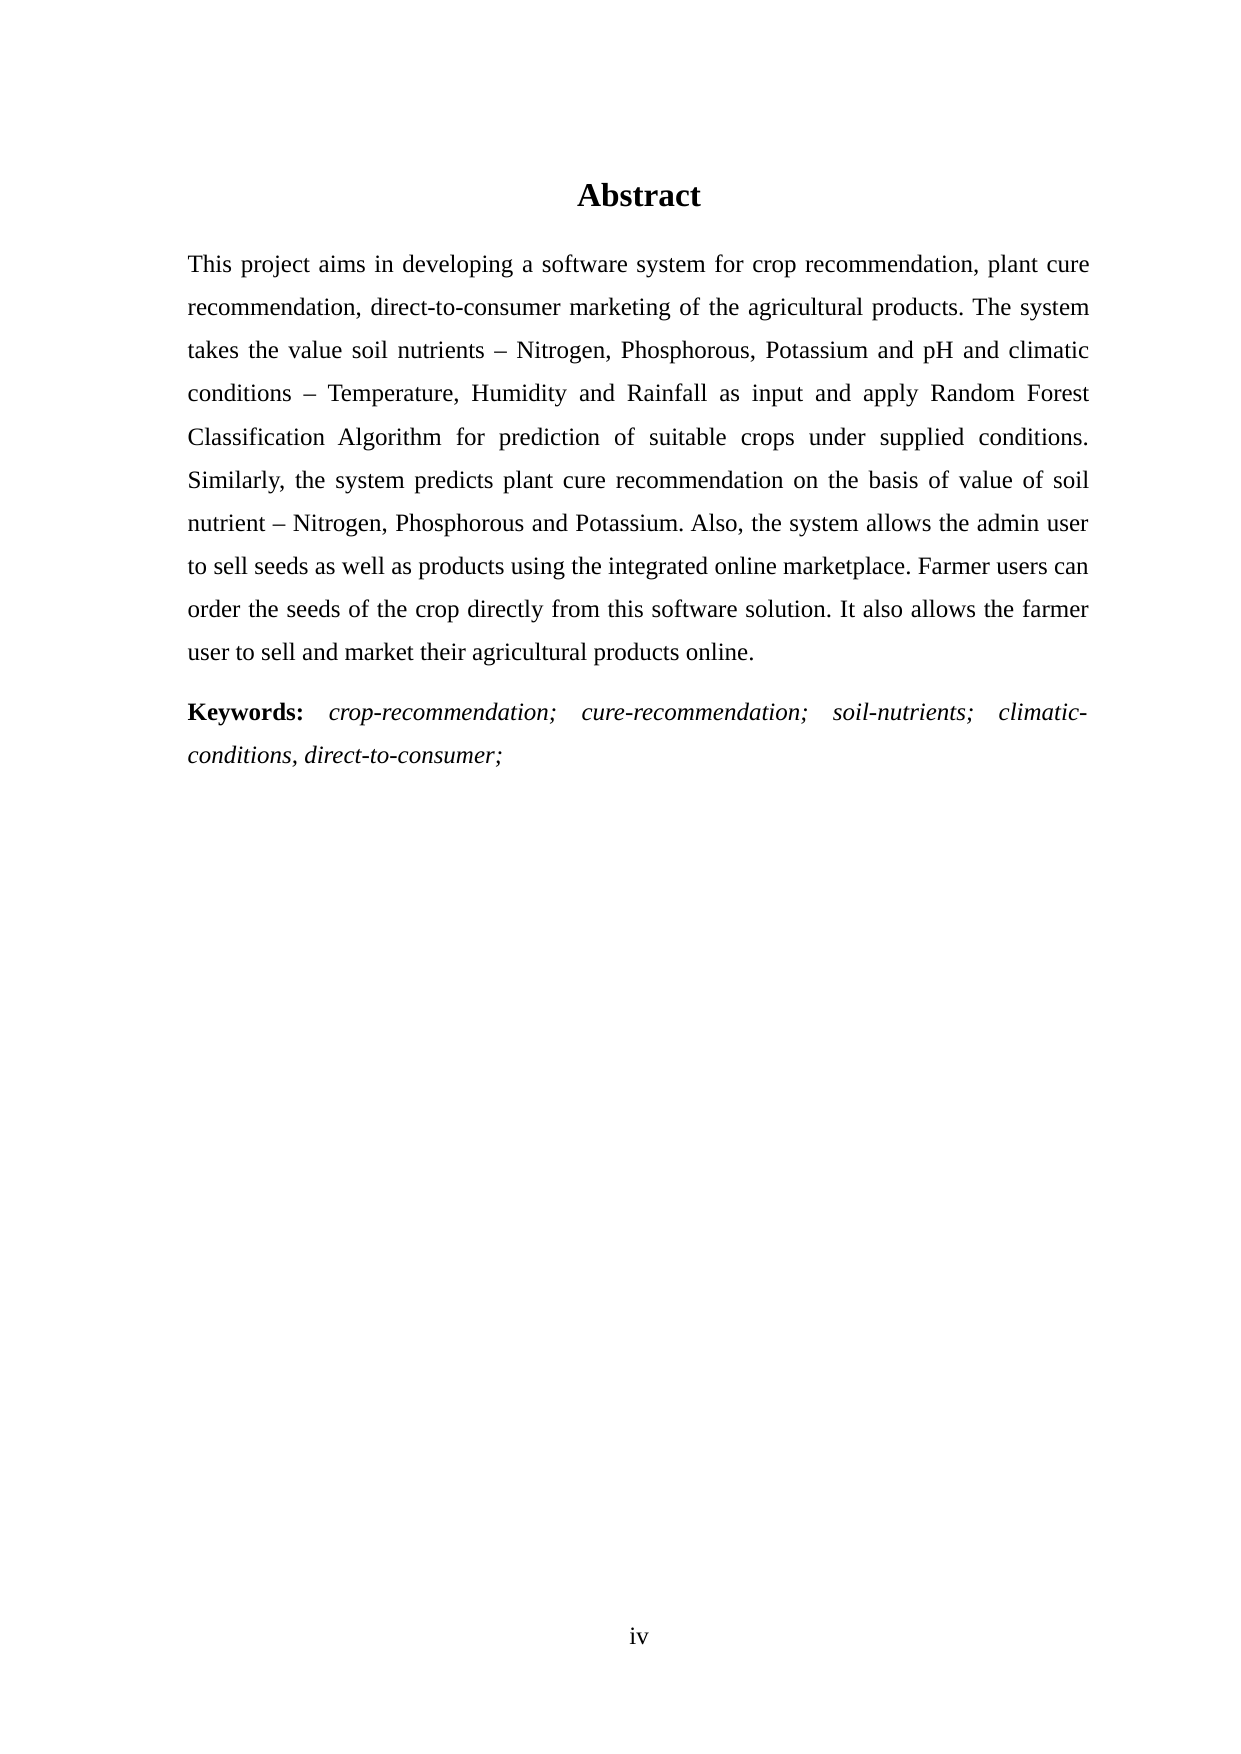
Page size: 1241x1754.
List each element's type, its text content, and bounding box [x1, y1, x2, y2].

text This project aims in developing a software system for crop recommendation, plant cure recommendation, direct-to-consumer marketing of the agricultural products. The system takes the value soil nutrients – Nitrogen, Phosphorous, Potassium and pH and climatic conditions – Temperature, Humidity and Rainfall as input and apply Random Forest Classification Algorithm for prediction of suitable crops under supplied conditions. Similarly, the system predicts plant cure recommendation on the basis of value of soil nutrient – Nitrogen, Phosphorous and Potassium. Also, the system allows the admin user to sell seeds as well as products using the integrated online marketplace. Farmer users can order the seeds of the crop directly from this software solution. It also allows the farmer user to sell and market their agricultural products online. [187, 249, 1090, 666]
subtitle Abstract [187, 175, 1090, 213]
text Keywords: crop-recommendation; cure-recommendation; soil-nutrients; climatic-conditions, direct-to-consumer; [187, 697, 1090, 769]
